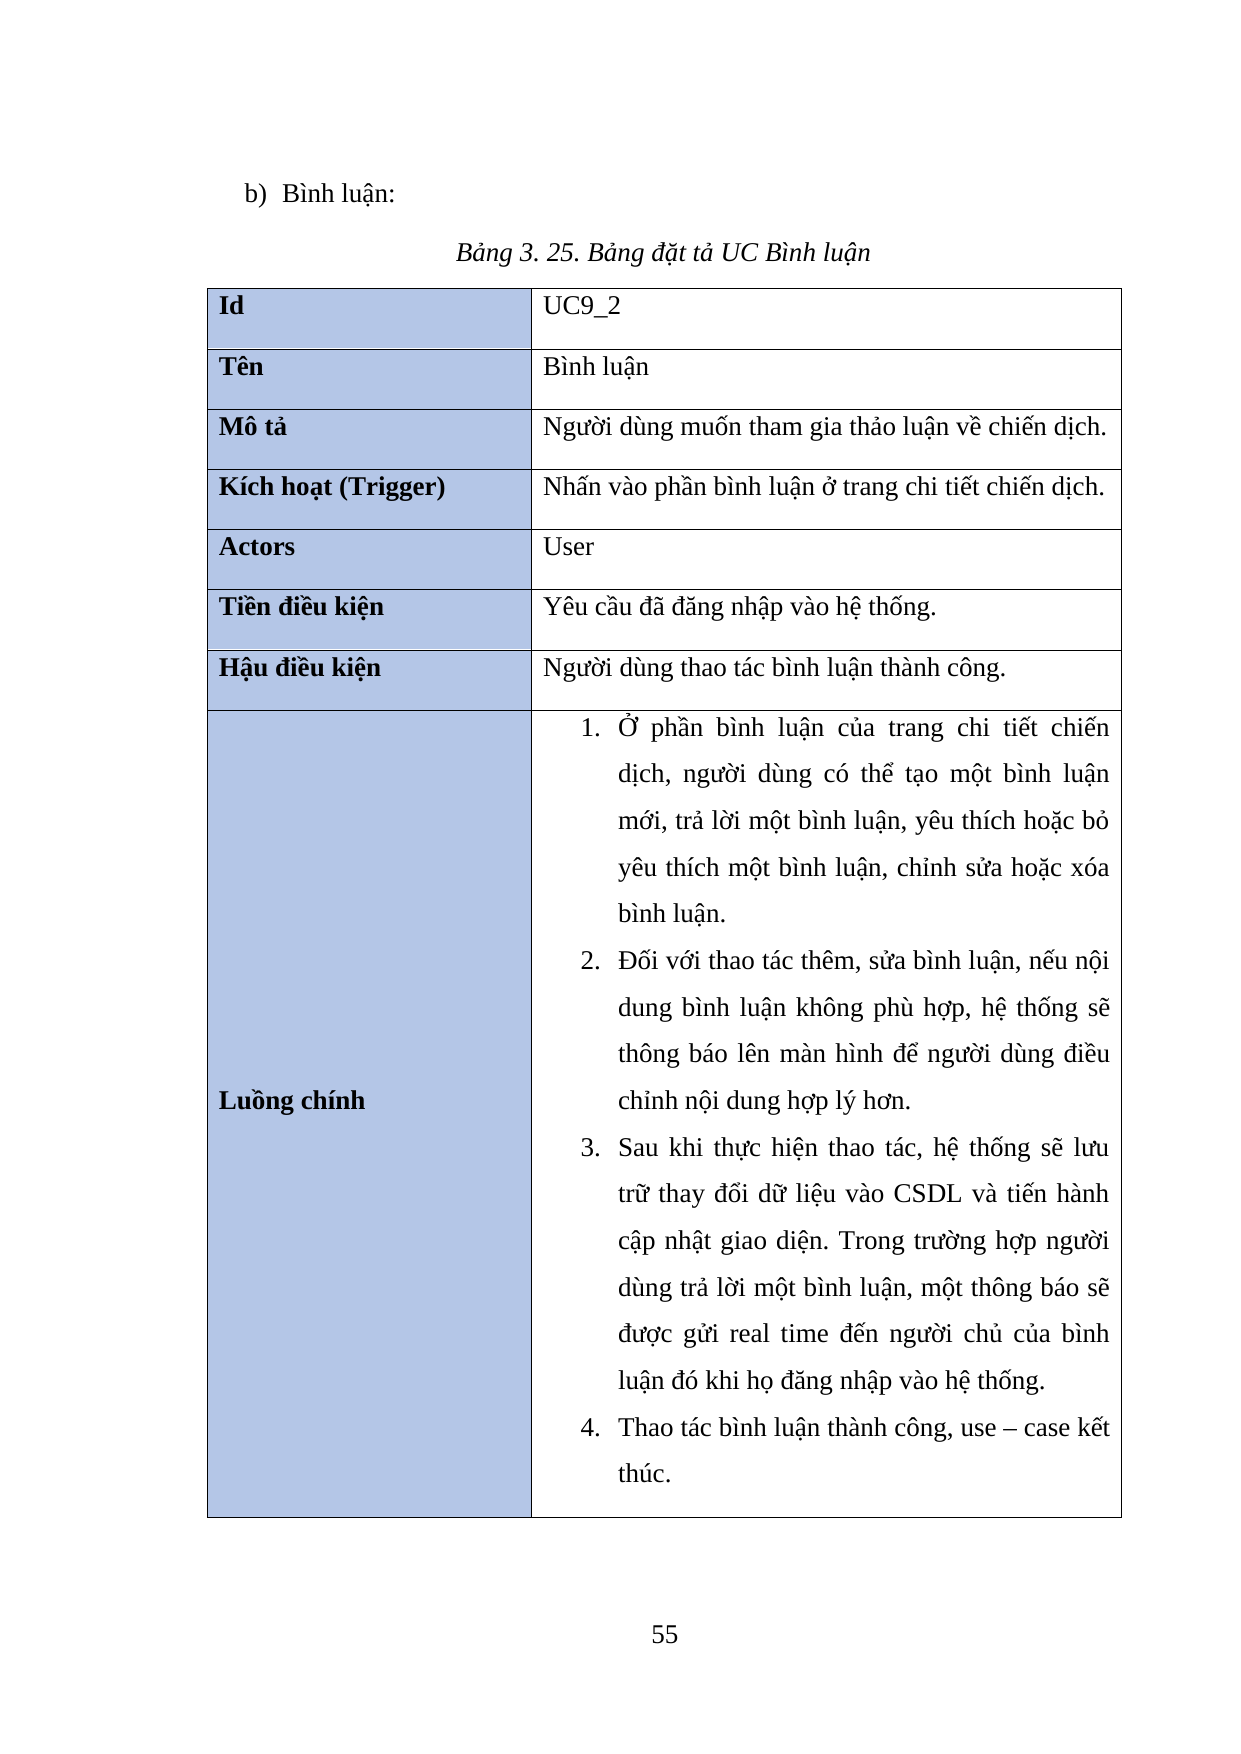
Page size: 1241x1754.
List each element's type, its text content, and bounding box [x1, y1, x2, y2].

table_cell Tiền điều kiện [208, 590, 531, 649]
table_cell Mô tả [208, 410, 531, 469]
table_cell Người dùng muốn tham gia thảo luận về chiến dịch. [532, 410, 1121, 469]
table_cell Actors [208, 530, 531, 589]
table_cell Người dùng thao tác bình luận thành công. [532, 651, 1121, 710]
list Bình luận: [244, 177, 1122, 208]
table_cell Tên [208, 350, 531, 409]
table_cell Luồng chính [208, 711, 531, 1517]
table_cell Ở phần bình luận của trang chi tiết chiến dịch, người dùng có thể tạo một bình luận mới, trả lời một bình luận, yêu thích hoặc bỏ yêu thích một bình luận, chỉnh sửa hoặc xóa bình luận. Đối với thao tác thêm, sửa bình luận, nếu nội dung bình luận không phù hợp, hệ thống sẽ thông báo lên màn hình để người dùng điều chỉnh nội dung hợp lý hơn. Sau khi thực hiện thao tác, hệ thống sẽ lưu trữ thay đổi dữ liệu vào CSDL và tiến hành cập nhật giao diện. Trong trường hợp người dùng trả lời một bình luận, một thông báo sẽ được gửi real time đến người chủ của bình luận đó khi họ đăng nhập vào hệ thống. Thao tác bình luận thành công, use – case kết thúc. [532, 711, 1121, 1517]
table_header UC9_2 [532, 289, 1121, 348]
table_cell Hậu điều kiện [208, 651, 531, 710]
table_cell Nhấn vào phần bình luận ở trang chi tiết chiến dịch. [532, 470, 1121, 529]
table_cell User [532, 530, 1121, 589]
table_cell Bình luận [532, 350, 1121, 409]
table_cell Yêu cầu đã đăng nhập vào hệ thống. [532, 590, 1121, 649]
table_header Id [208, 289, 531, 348]
table_cell Kích hoạt (Trigger) [208, 470, 531, 529]
text Bảng 3. 25. Bảng đặt tả UC Bình luận [207, 236, 1122, 267]
